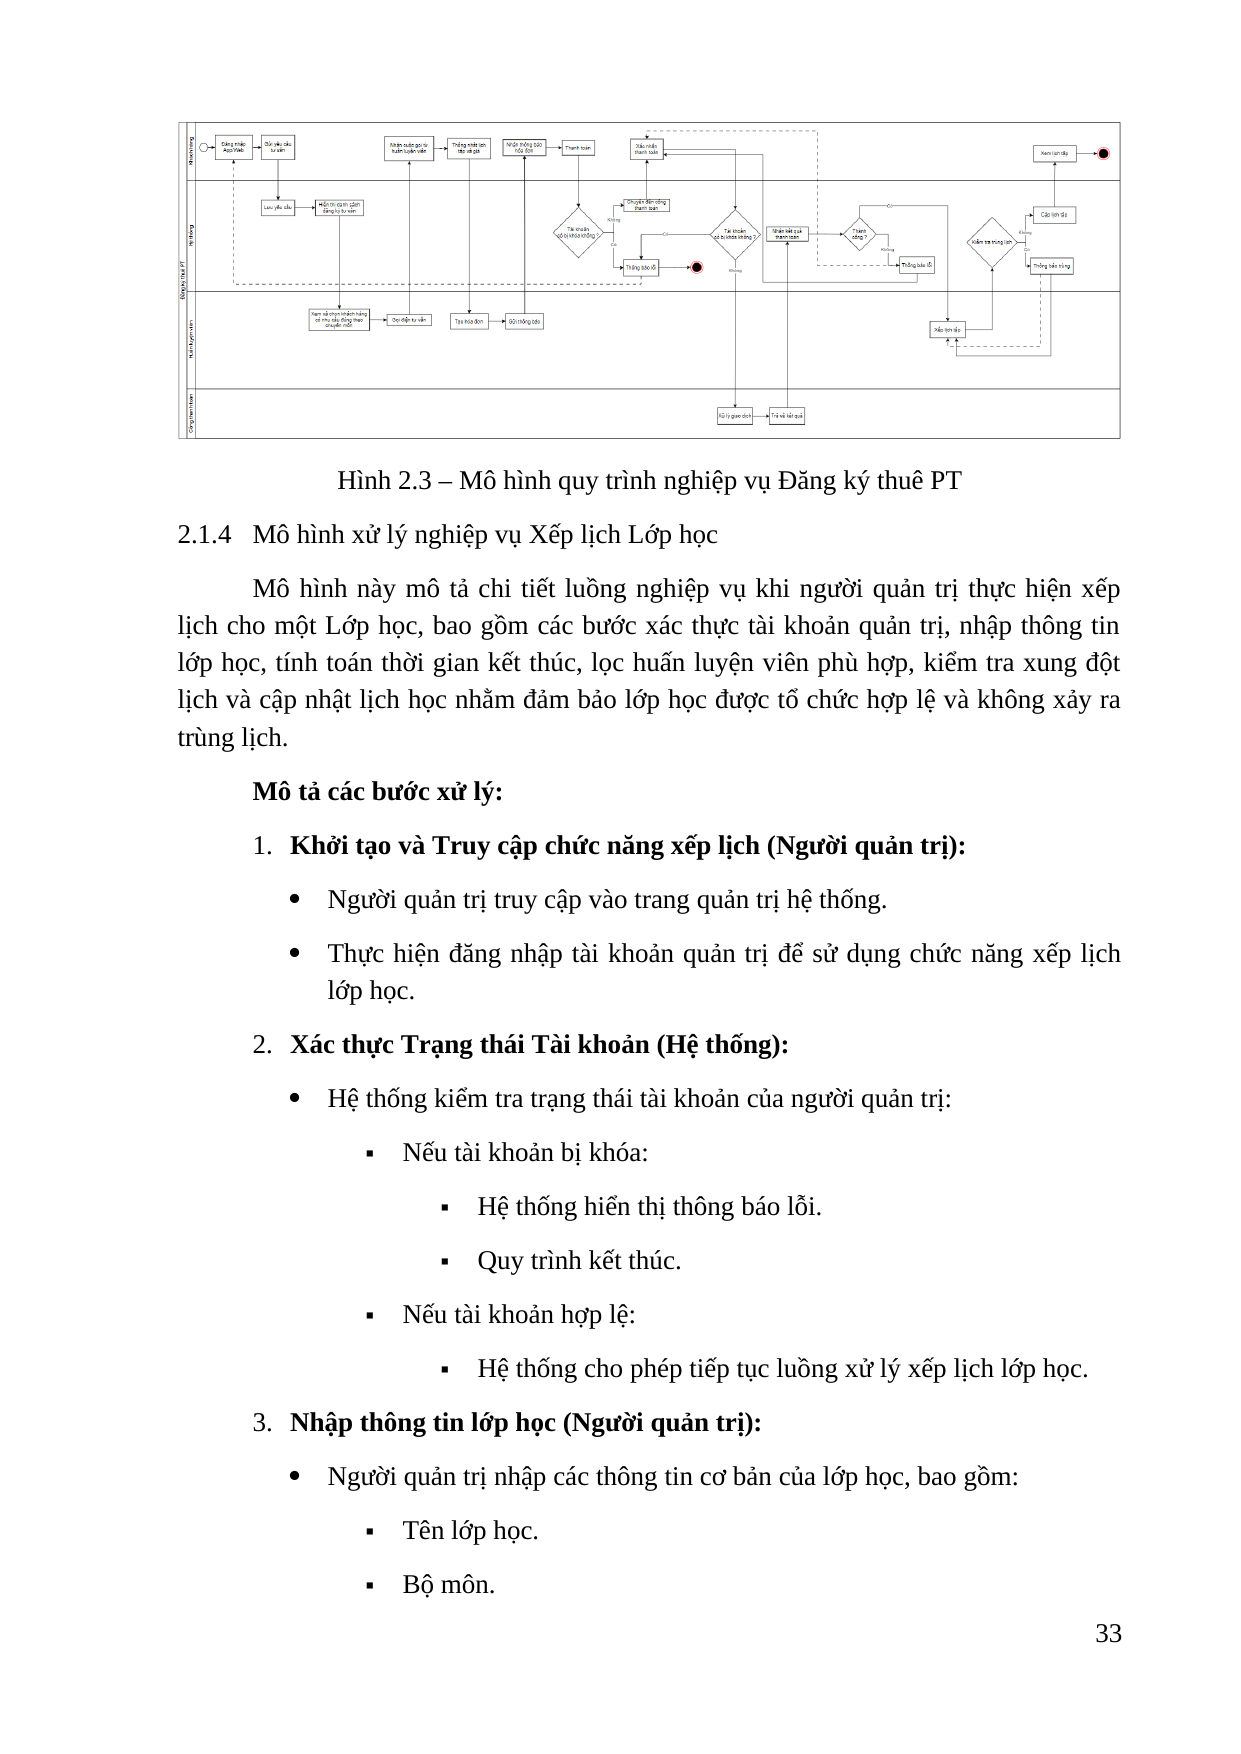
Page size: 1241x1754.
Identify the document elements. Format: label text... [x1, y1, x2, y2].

subtitle Mô hình xử lý nghiệp vụ Xếp lịch Lớp học [177, 518, 1122, 549]
list Hệ thống hiển thị thông báo lỗi. [440, 1190, 1122, 1222]
list Quy trình kết thúc. [440, 1244, 1122, 1276]
list Hệ thống kiểm tra trạng thái tài khoản của người quản trị: [290, 1082, 1122, 1113]
list Nếu tài khoản bị khóa: [365, 1136, 1122, 1168]
text Hình 2.3 – Mô hình quy trình nghiệp vụ Đăng ký thuê PT [177, 464, 1122, 495]
text Mô tả các bước xử lý: [177, 775, 1122, 806]
text Mô hình này mô tả chi tiết luồng nghiệp vụ khi người quản trị thực hiện xếp lịch cho một Lớp học, bao gồm các bước xác thực tài khoản quản trị, nhập thông tin lớp học, tính toán thời gian kết thúc, lọc huấn luyện viên phù hợp, kiểm tra xung đột lịch và cập nhật lịch học nhằm đảm bảo lớp học được tổ chức hợp lệ và không xảy ra trùng lịch. [177, 572, 1122, 752]
list Thực hiện đăng nhập tài khoản quản trị để sử dụng chức năng xếp lịch lớp học. [290, 937, 1122, 1006]
list Khởi tạo và Truy cập chức năng xếp lịch (Người quản trị): [252, 829, 1122, 860]
list Hệ thống cho phép tiếp tục luồng xử lý xếp lịch lớp học. [440, 1352, 1122, 1383]
list Nhập thông tin lớp học (Người quản trị): [252, 1406, 1122, 1437]
list Nếu tài khoản hợp lệ: [365, 1298, 1122, 1329]
picture [177, 118, 1123, 441]
list Bộ môn. [365, 1568, 1122, 1599]
list Người quản trị nhập các thông tin cơ bản của lớp học, bao gồm: [290, 1460, 1122, 1491]
list Người quản trị truy cập vào trang quản trị hệ thống. [290, 883, 1122, 914]
list Tên lớp học. [365, 1514, 1122, 1546]
list Xác thực Trạng thái Tài khoản (Hệ thống): [252, 1028, 1122, 1059]
